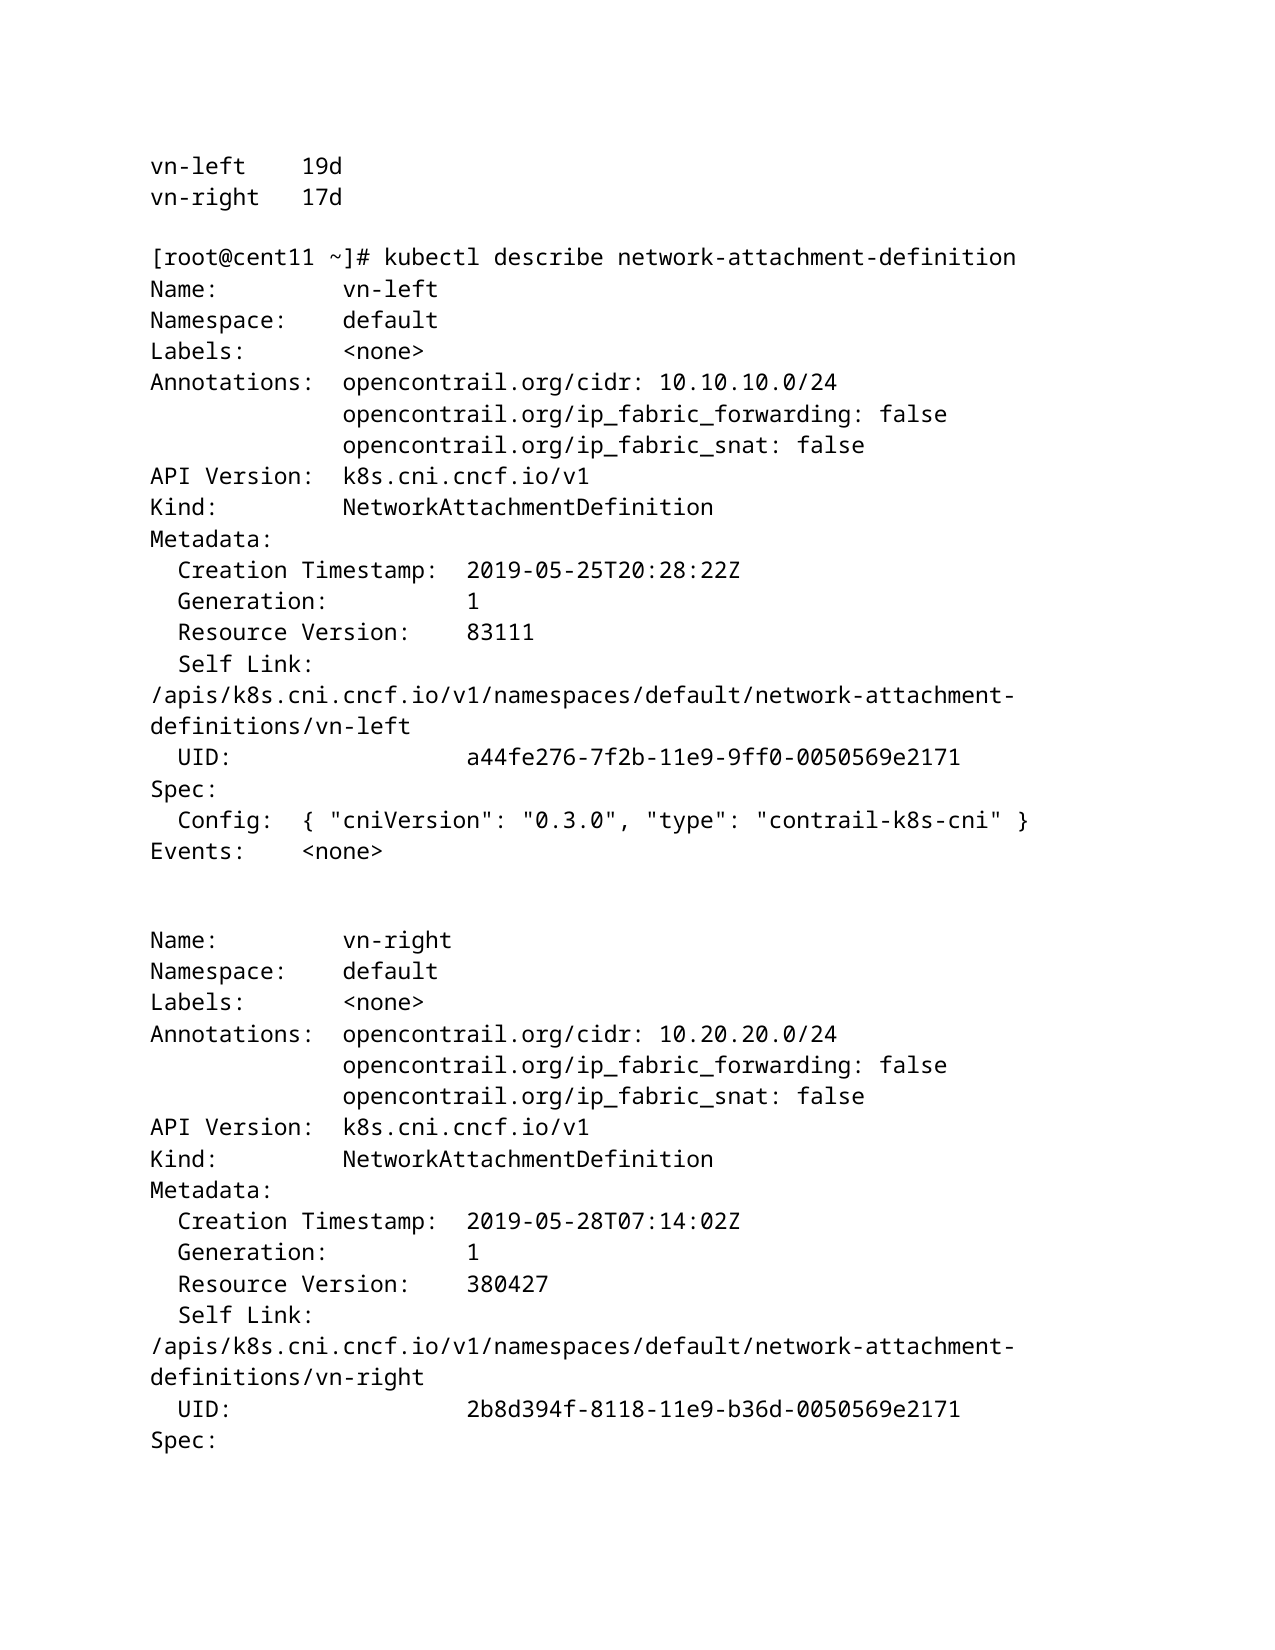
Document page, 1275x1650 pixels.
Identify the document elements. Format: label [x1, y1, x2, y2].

text [150, 150, 1125, 1455]
